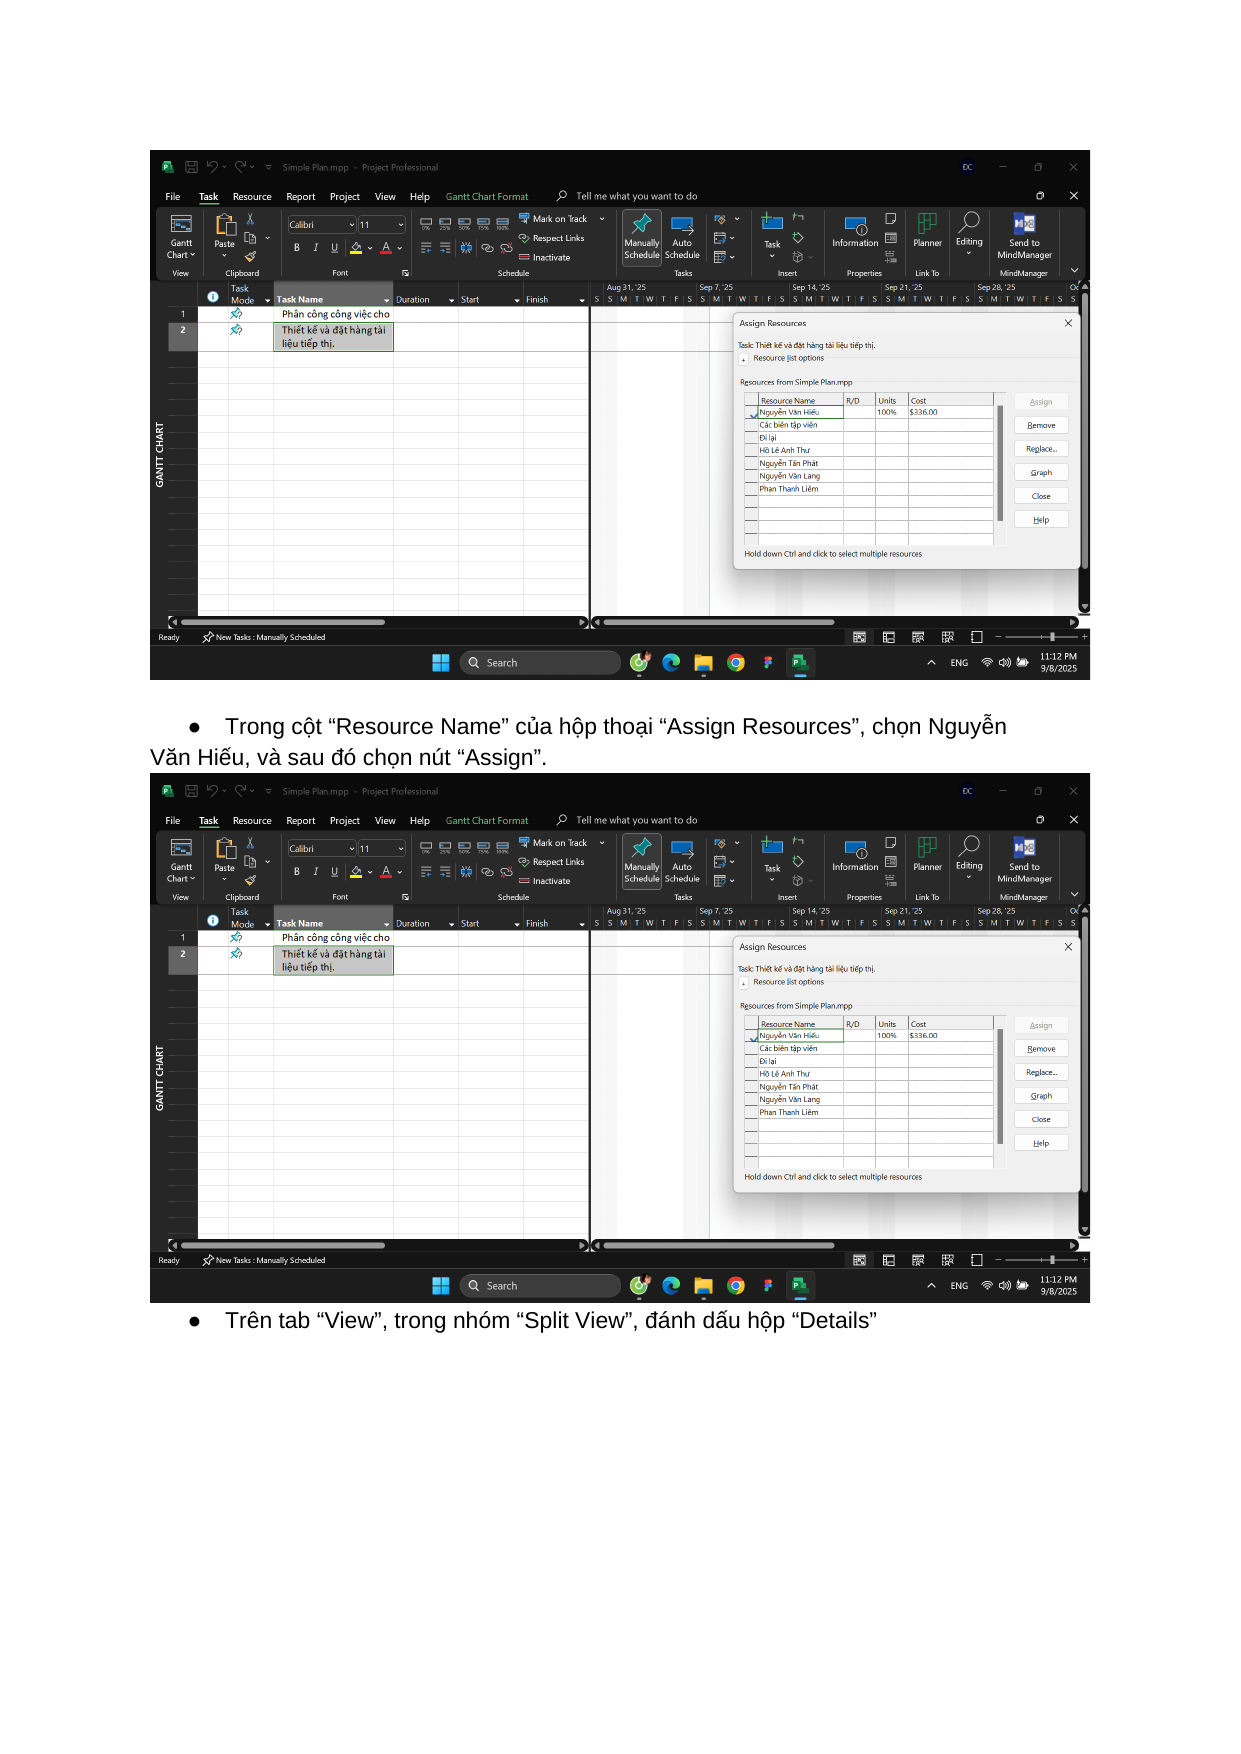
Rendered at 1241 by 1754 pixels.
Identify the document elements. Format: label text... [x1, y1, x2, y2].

picture [150, 150, 1091, 680]
text Văn Hiếu, và sau đó chọn nút “Assign”. [150, 743, 1090, 770]
list Trên tab “View”, trong nhóm “Split View”, đánh dấu hộp “Details” [187, 1307, 1090, 1333]
list Trong cột “Resource Name” của hộp thoại “Assign Resources”, chọn Nguyễn [187, 713, 1090, 739]
picture [150, 773, 1091, 1303]
